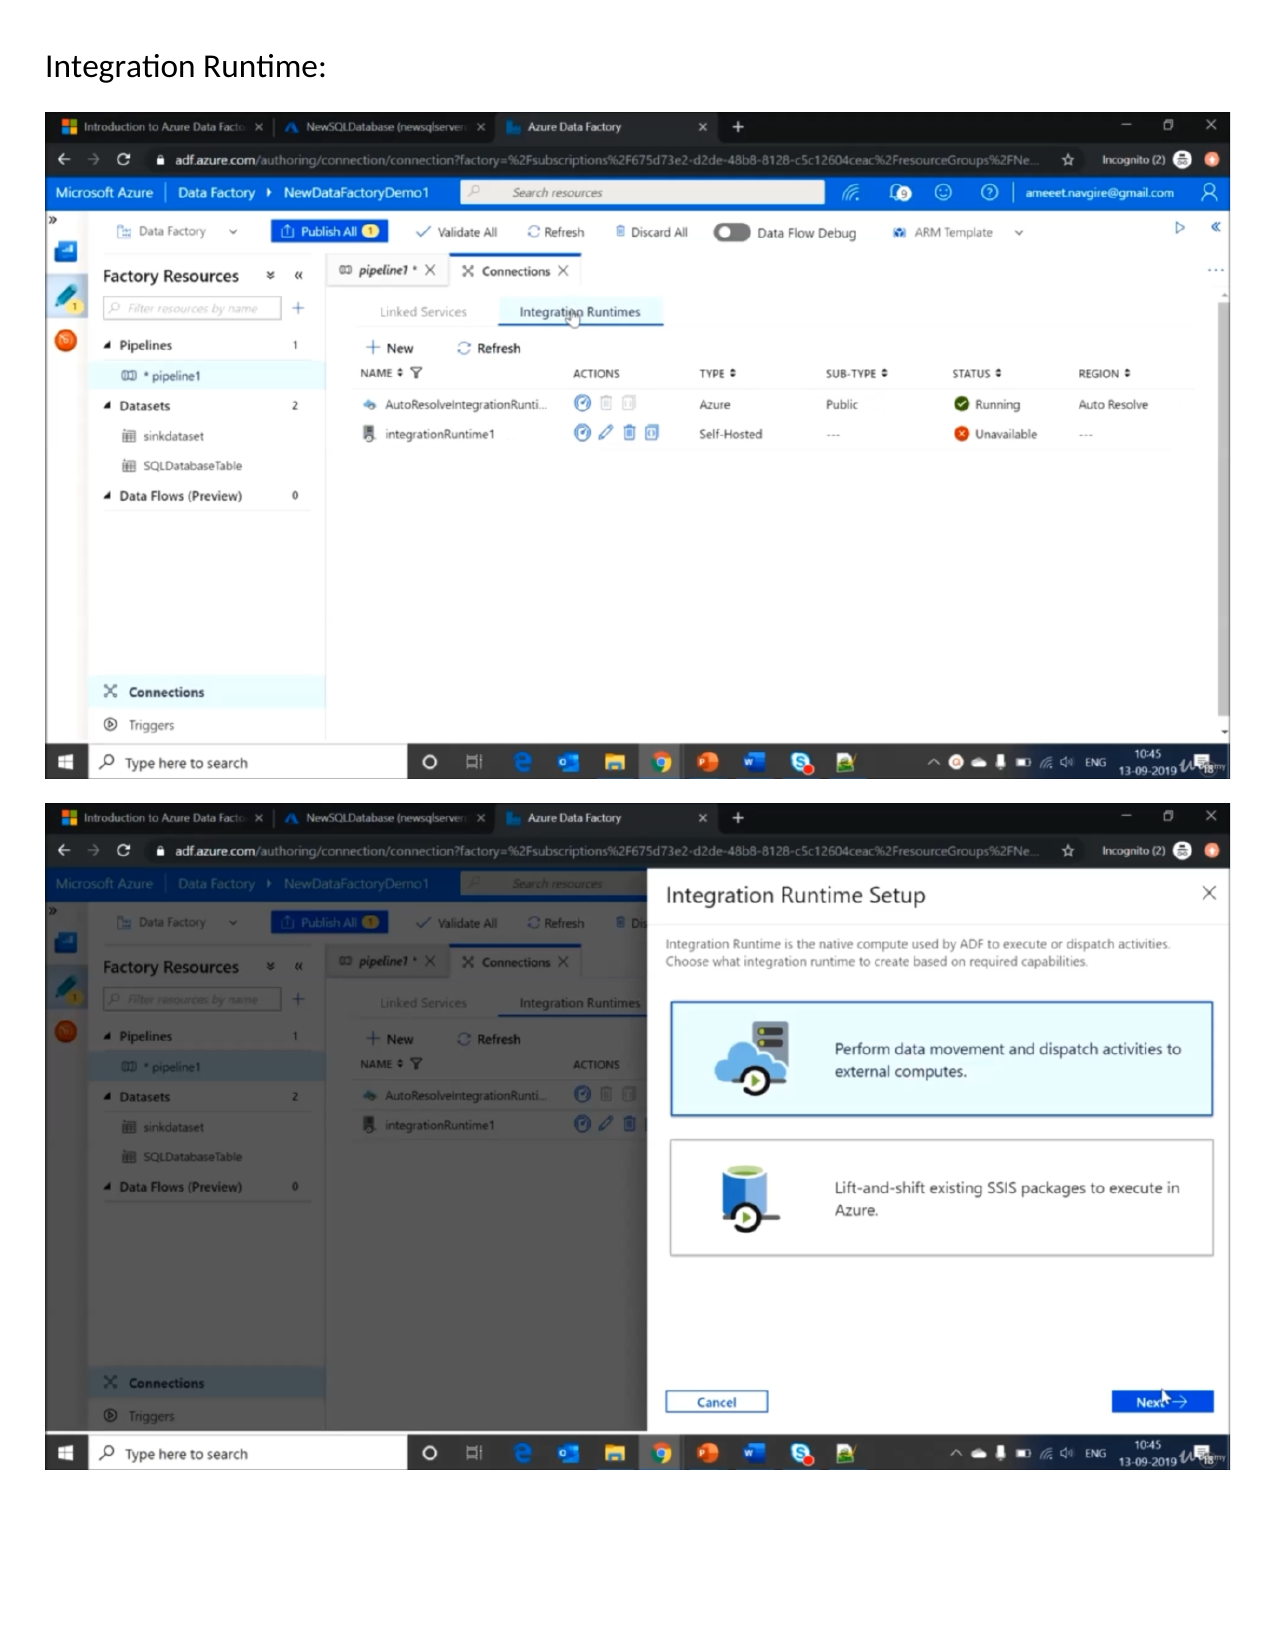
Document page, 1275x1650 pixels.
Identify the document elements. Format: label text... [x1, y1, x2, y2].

picture [45, 112, 1230, 779]
picture [45, 803, 1230, 1470]
text Integration Runtime: [45, 45, 1230, 86]
